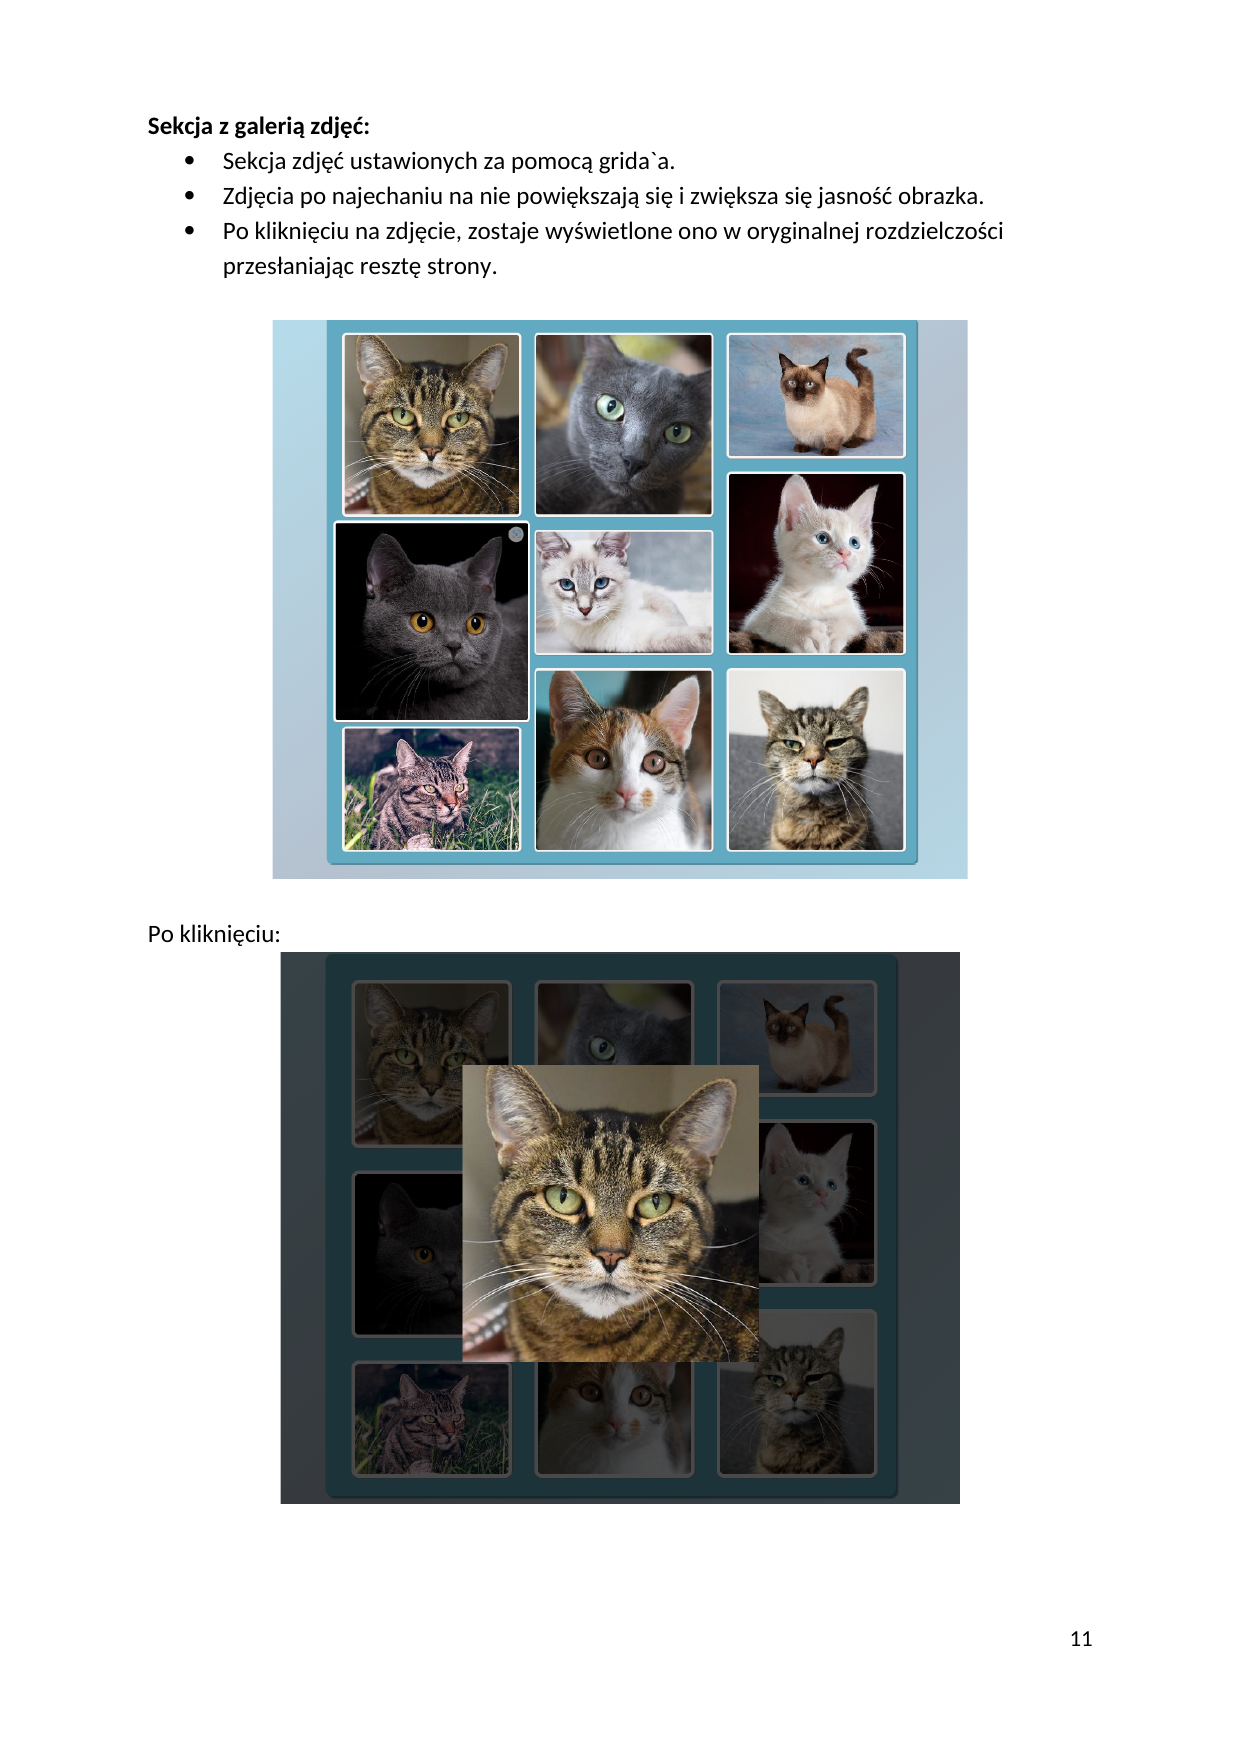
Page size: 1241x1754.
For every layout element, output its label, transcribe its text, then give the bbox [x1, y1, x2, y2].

picture [280, 952, 960, 1504]
text Po kliknięciu: [148, 918, 1093, 948]
list Po kliknięciu na zdjęcie, zostaje wyświetlone ono w oryginalnej rozdzielczości przesłaniając resztę strony. [185, 215, 1093, 281]
text Sekcja z galerią zdjęć: [148, 110, 1093, 141]
picture [272, 320, 968, 879]
list Zdjęcia po najechaniu na nie powiększają się i zwiększa się jasność obrazka. [185, 180, 1093, 211]
list Sekcja zdjęć ustawionych za pomocą grida`a. [185, 145, 1093, 176]
